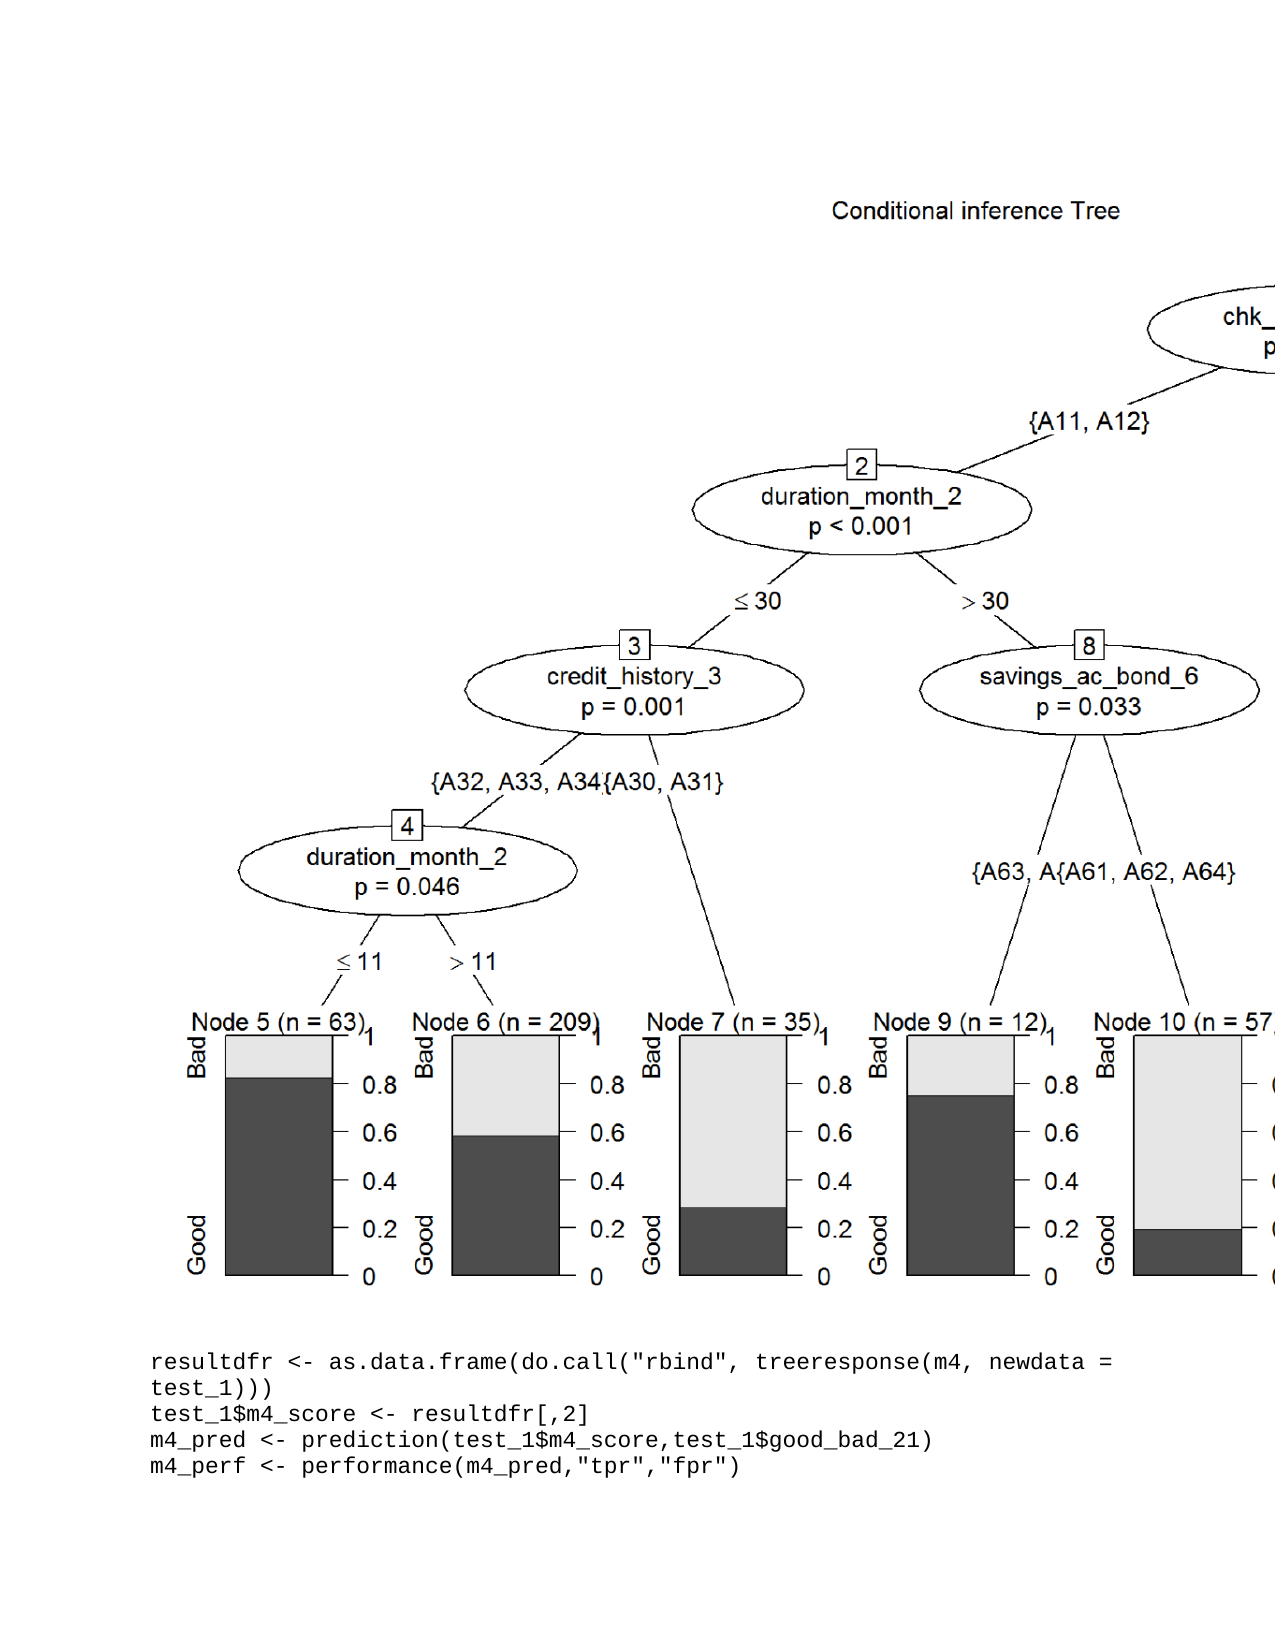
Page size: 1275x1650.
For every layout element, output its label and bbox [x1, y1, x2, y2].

text [150, 1351, 1125, 1480]
picture [150, 150, 1275, 1351]
